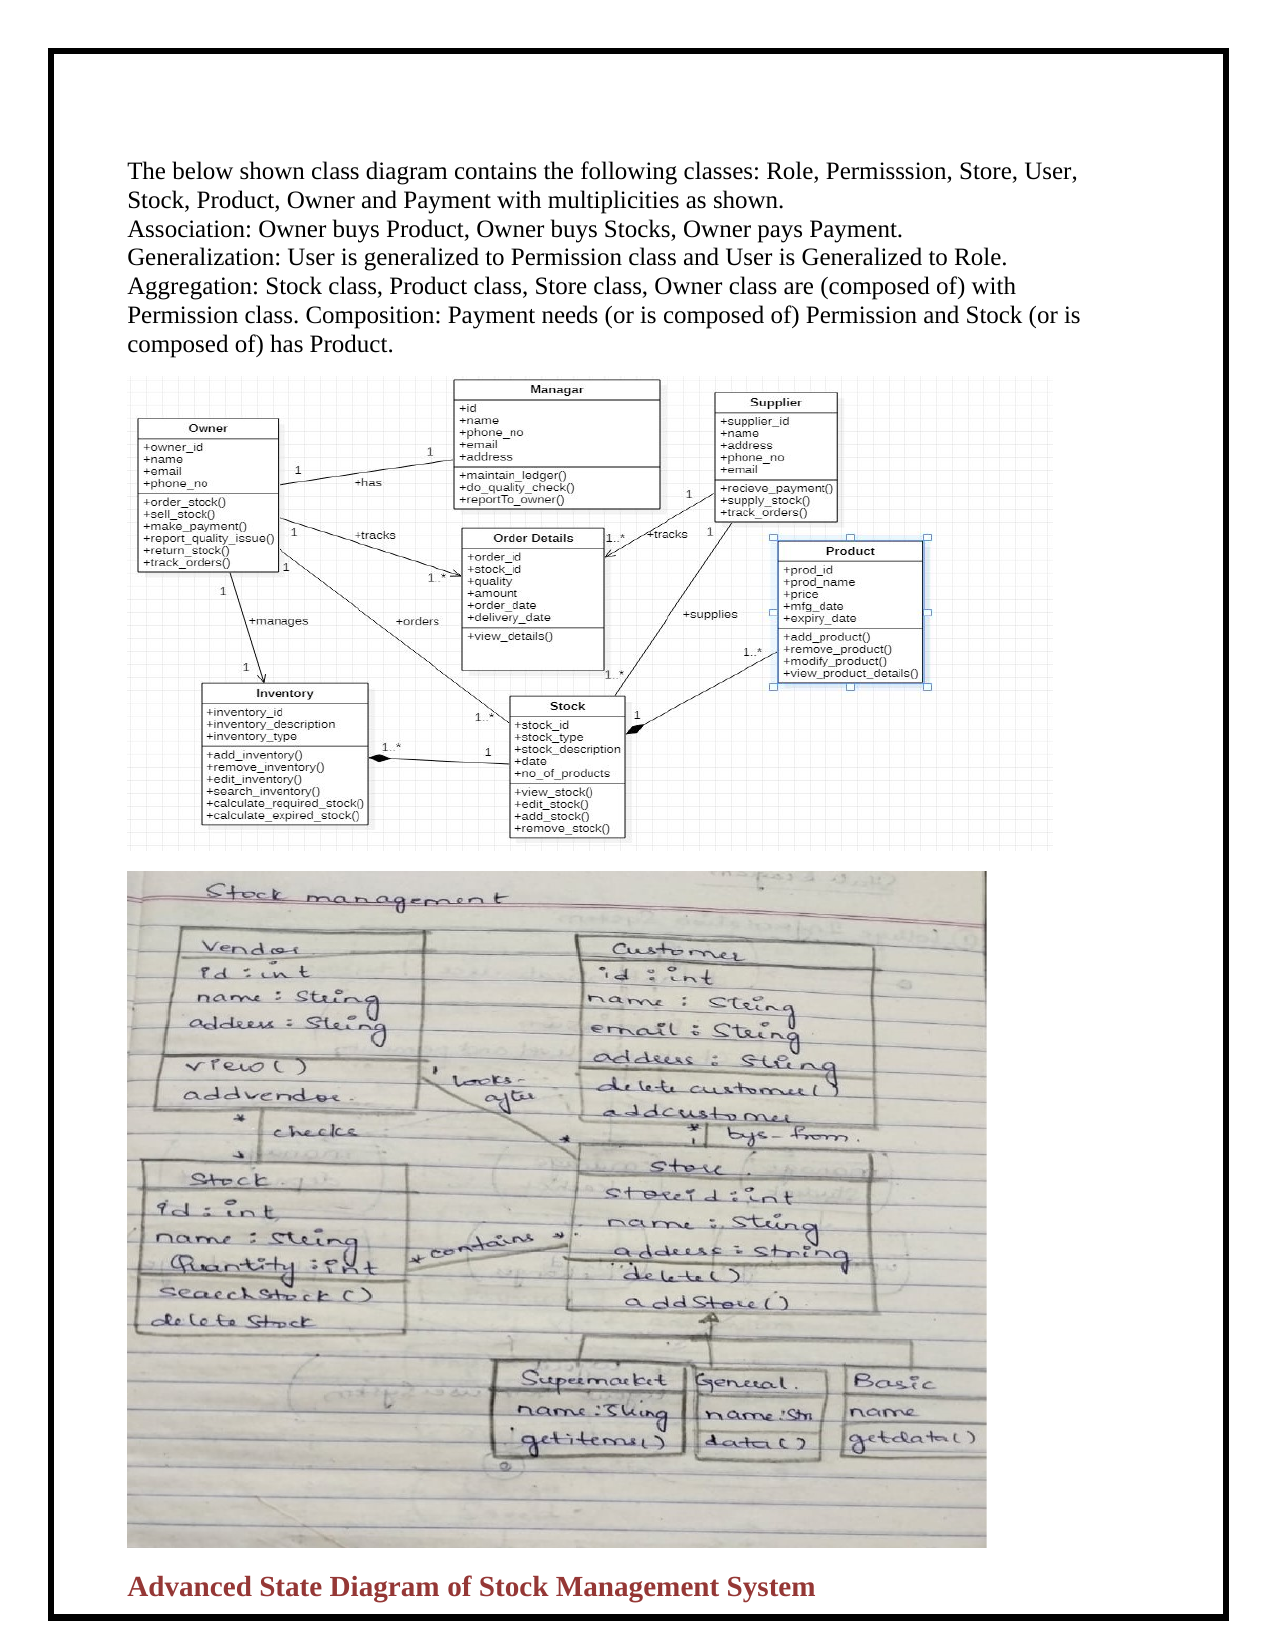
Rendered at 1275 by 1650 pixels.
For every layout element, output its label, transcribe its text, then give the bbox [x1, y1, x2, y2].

text The below shown class diagram contains the following classes: Role, Permisssion, Store, User, Stock, Product, Owner and Payment with multiplicities as shown. [127, 156, 1137, 214]
text Permission class. Composition: Payment needs (or is composed of) Permission and Stock (or is composed of) has Product. [127, 300, 1137, 357]
text Advanced State Diagram of Stock Management System [127, 1569, 986, 1602]
text Aggregation: Stock class, Product class, Store class, Owner class are (composed of) with [127, 271, 1137, 300]
text Association: Owner buys Product, Owner buys Stocks, Owner pays Payment. [127, 214, 1137, 242]
text Generalization: User is generalized to Permission class and User is Generalized to Role. [127, 242, 1137, 271]
picture [127, 376, 1053, 851]
picture [127, 871, 987, 1548]
